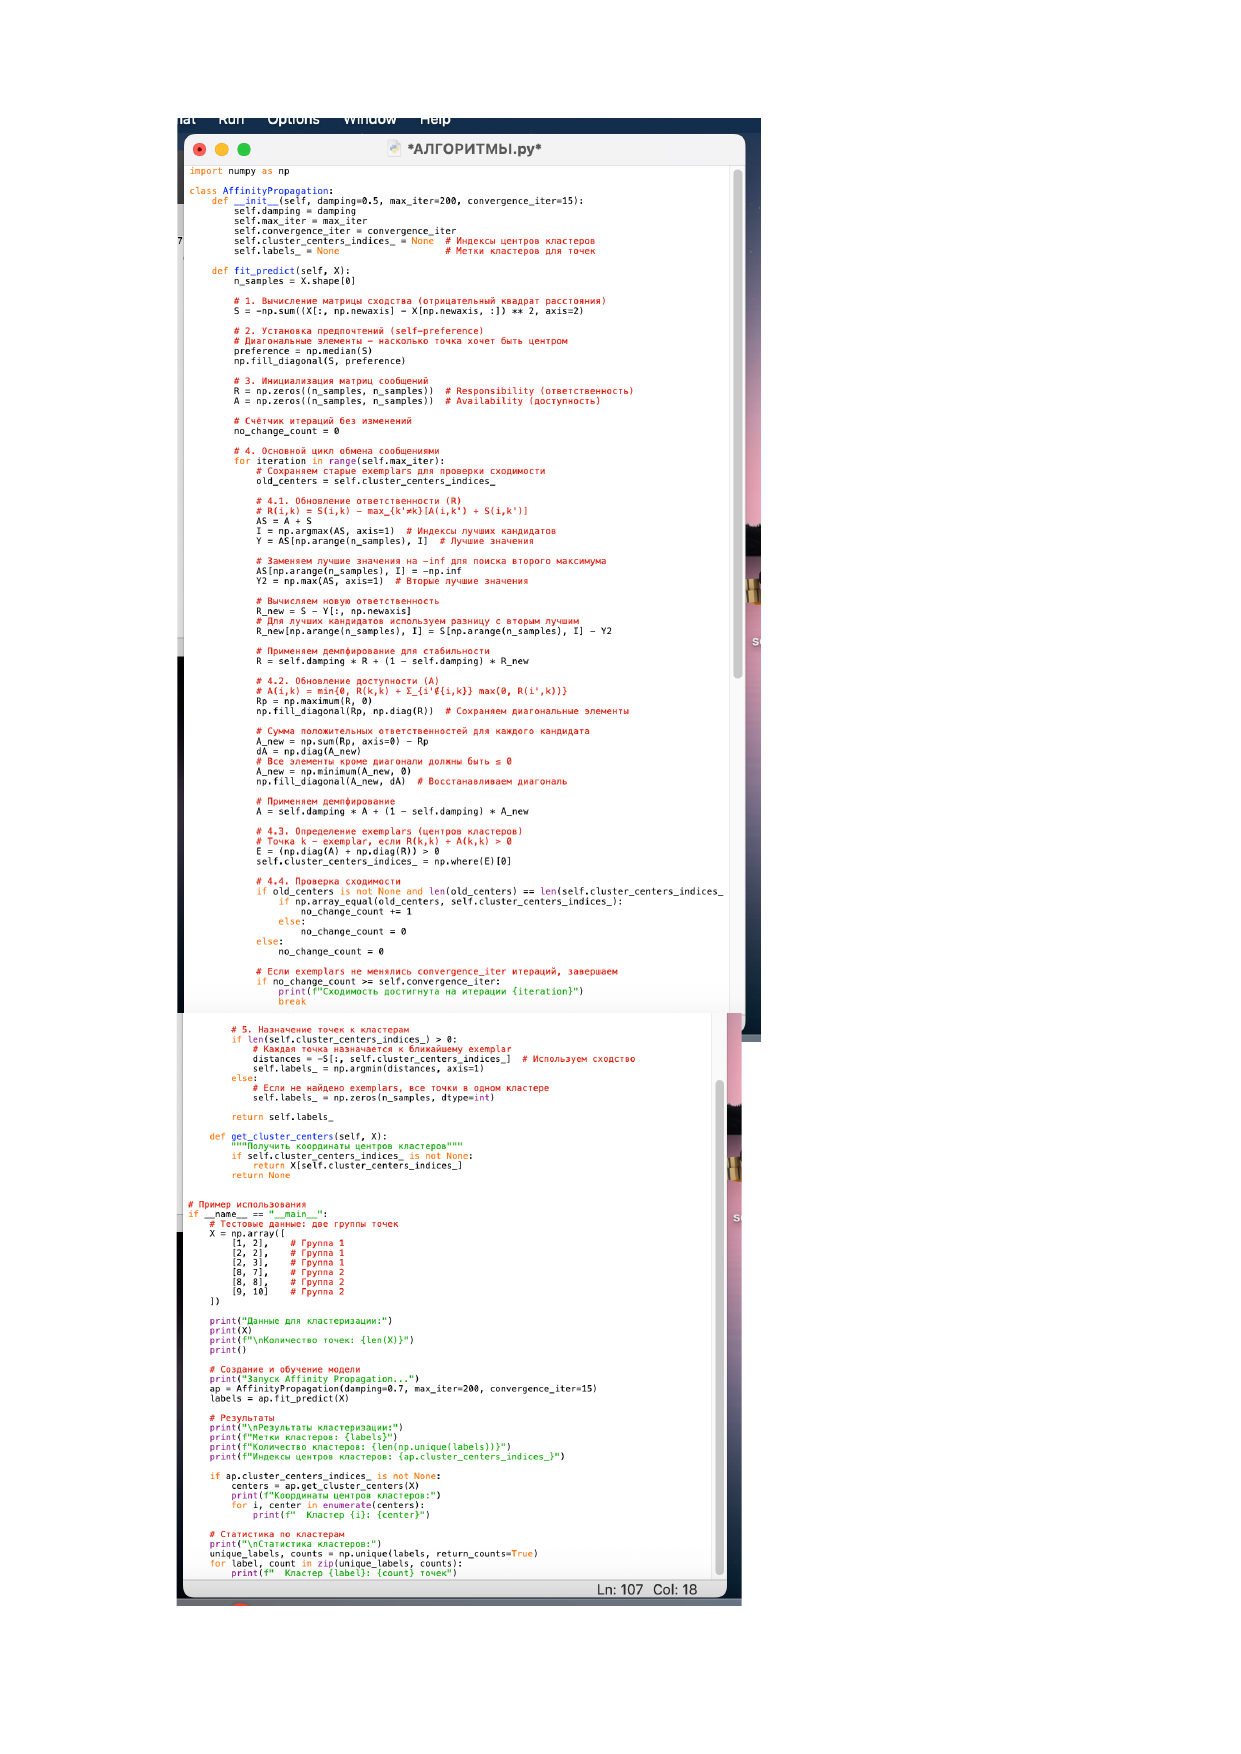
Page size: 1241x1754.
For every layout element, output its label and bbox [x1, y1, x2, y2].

picture [176, 118, 761, 1606]
